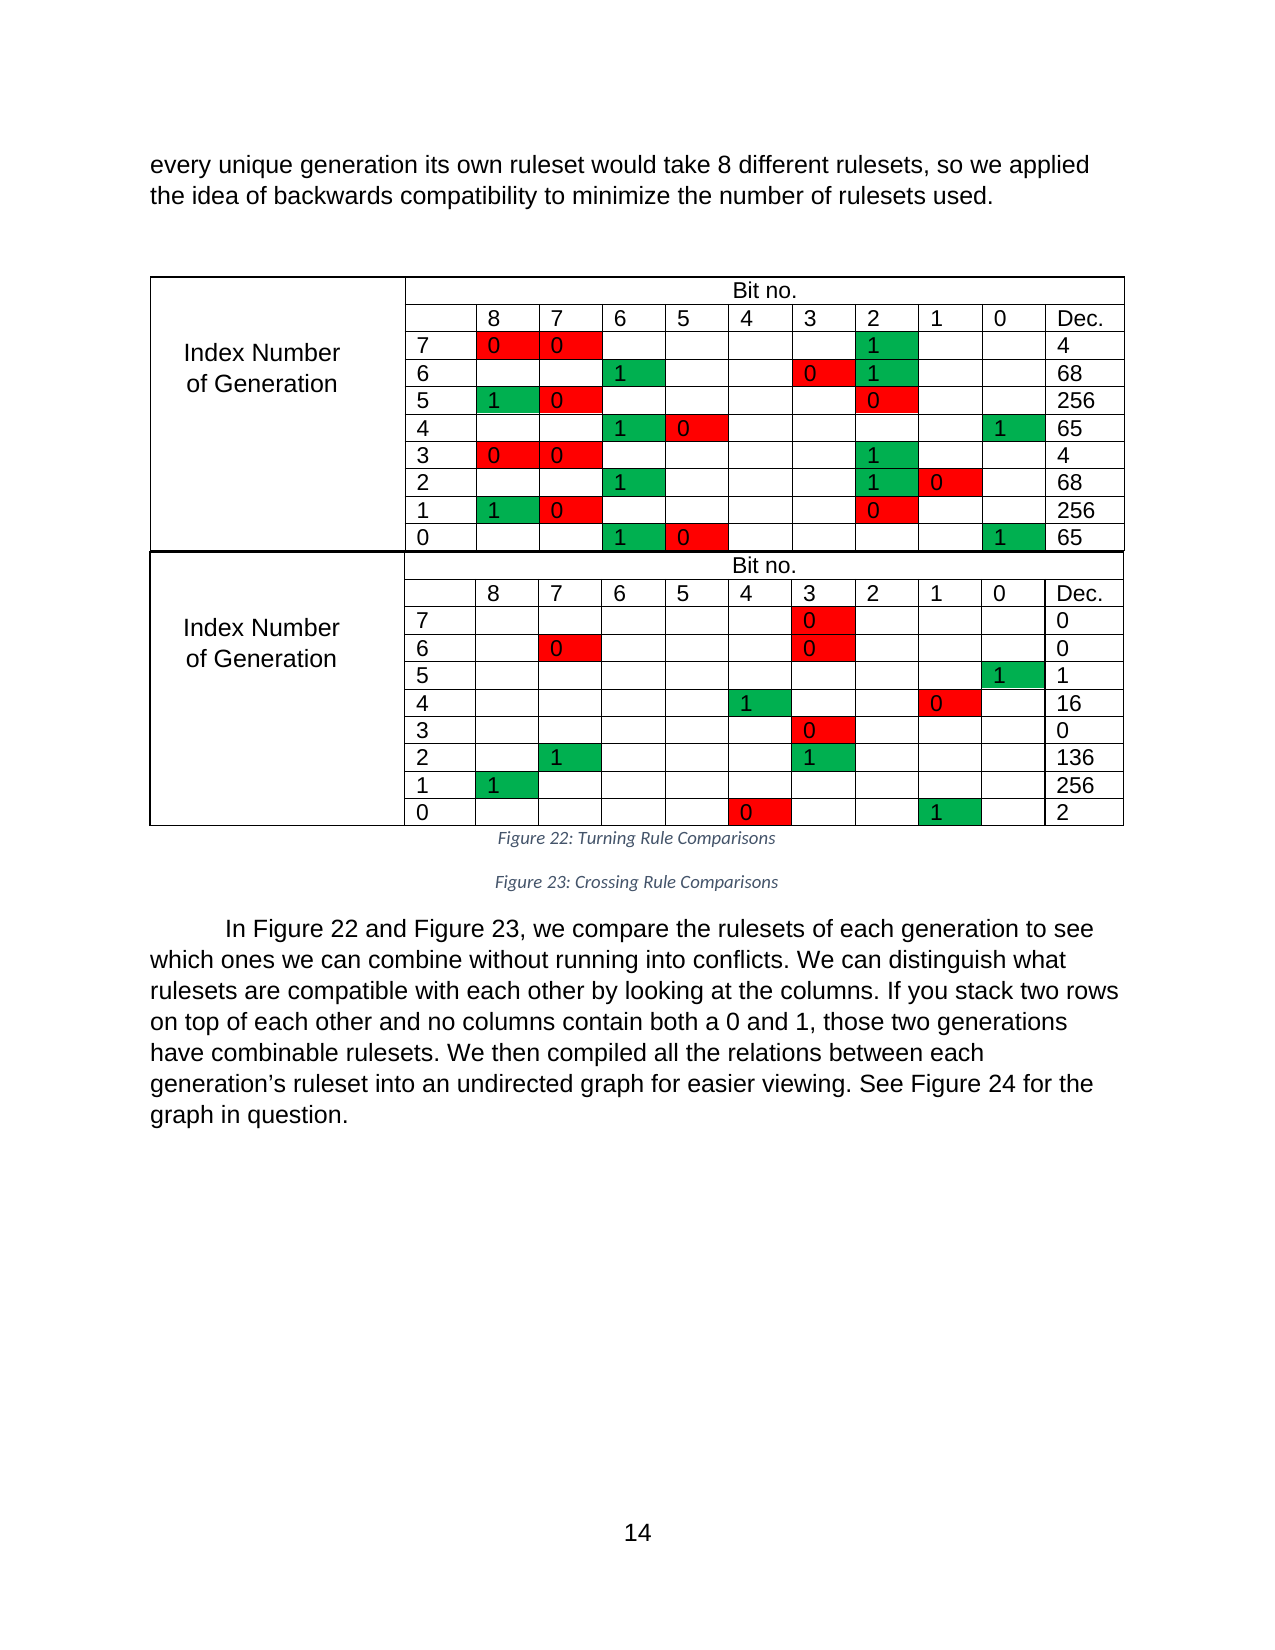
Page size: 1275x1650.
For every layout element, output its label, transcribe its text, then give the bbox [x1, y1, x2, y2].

table_cell Dec. [1046, 580, 1123, 606]
table_cell [666, 387, 728, 413]
table_cell 0 [1046, 635, 1123, 661]
table_cell [856, 772, 918, 798]
table_cell 3 [792, 580, 855, 606]
table_cell 0 [792, 607, 855, 634]
table_cell 0 [405, 799, 475, 825]
table_cell 0 [666, 524, 728, 550]
table_cell [602, 717, 665, 743]
table_cell 4 [729, 305, 792, 331]
table_cell 0 [919, 469, 982, 496]
table_cell [666, 469, 728, 496]
table_header Bit no. [405, 553, 1123, 579]
table_cell [792, 690, 855, 716]
table_cell [982, 607, 1044, 634]
table_cell 2 [1046, 799, 1123, 825]
table_cell 0 [540, 442, 602, 468]
table_cell [919, 717, 981, 743]
table_cell 0 [729, 799, 791, 825]
table_cell [602, 772, 665, 798]
table_cell 1 [856, 442, 918, 468]
table_header [151, 278, 405, 550]
table_cell 2 [856, 305, 918, 331]
table_cell 1 [406, 497, 476, 523]
table_cell [666, 717, 728, 743]
table_cell [982, 717, 1044, 743]
table_cell [856, 799, 918, 825]
table_cell [982, 635, 1044, 661]
table_cell [856, 717, 918, 743]
table_cell 7 [406, 332, 476, 359]
table_cell [792, 772, 855, 798]
table_cell 7 [405, 607, 475, 634]
table_cell [793, 469, 855, 496]
table_cell [602, 744, 665, 771]
table_cell [919, 635, 981, 661]
table_cell 0 [540, 332, 602, 359]
table_cell [476, 717, 538, 743]
table_cell [856, 635, 918, 661]
table_cell 2 [405, 744, 475, 771]
table_cell [729, 415, 792, 441]
table_cell 1 [729, 690, 791, 716]
table_cell [729, 744, 791, 771]
table_cell [729, 772, 791, 798]
table_cell [666, 442, 728, 468]
table_cell [729, 469, 792, 496]
table_cell [919, 524, 982, 550]
table_cell [666, 799, 728, 825]
table_cell 256 [1046, 772, 1123, 798]
table_cell [729, 717, 791, 743]
table_cell [603, 442, 665, 468]
table_cell [983, 469, 1045, 496]
table_cell [919, 662, 981, 688]
table_cell 1 [983, 524, 1045, 550]
table_cell 1 [856, 332, 918, 359]
table_cell 6 [406, 360, 476, 386]
table_cell 3 [793, 305, 855, 331]
table_cell [729, 524, 792, 550]
table_cell 1 [856, 469, 918, 496]
table_cell [919, 332, 982, 359]
table_cell 0 [477, 442, 539, 468]
table_cell [539, 717, 601, 743]
table_cell 1 [603, 524, 665, 550]
table_cell [793, 415, 855, 441]
table_cell [406, 305, 476, 331]
table_cell 0 [1046, 607, 1123, 634]
table_cell [729, 387, 792, 413]
table_cell 5 [406, 387, 476, 413]
table_cell 0 [793, 360, 855, 386]
table_cell [477, 360, 539, 386]
table_cell 65 [1046, 524, 1124, 550]
table_cell 68 [1046, 360, 1124, 386]
table_cell [602, 690, 665, 716]
table_cell [856, 744, 918, 771]
table_cell 3 [406, 442, 476, 468]
table_cell 0 [792, 635, 855, 661]
table_cell 1 [476, 772, 538, 798]
table_cell [476, 607, 538, 634]
table_cell 1 [1046, 662, 1123, 688]
table_cell [983, 387, 1045, 413]
table_cell [982, 799, 1044, 825]
table_cell [982, 772, 1044, 798]
table_cell [983, 497, 1045, 523]
table_cell [982, 690, 1044, 716]
table_cell 1 [919, 305, 982, 331]
table_cell 1 [982, 662, 1044, 688]
table_cell 4 [1046, 332, 1124, 359]
table_cell 0 [792, 717, 855, 743]
table_cell [539, 607, 601, 634]
table_cell [666, 607, 728, 634]
table_cell [919, 415, 982, 441]
table_cell 1 [919, 580, 981, 606]
table_cell 8 [477, 305, 539, 331]
table_cell 7 [539, 580, 601, 606]
table_cell [856, 607, 918, 634]
table_cell [793, 442, 855, 468]
table_cell 4 [1046, 442, 1124, 468]
table_cell [729, 497, 792, 523]
table_cell 2 [406, 469, 476, 496]
table_cell 0 [856, 497, 918, 523]
table_cell [666, 772, 728, 798]
table_cell [729, 442, 792, 468]
table_cell [602, 662, 665, 688]
table_cell [540, 524, 602, 550]
table_cell [919, 387, 982, 413]
table_cell [476, 662, 538, 688]
table_cell [856, 662, 918, 688]
table_cell [729, 360, 792, 386]
table_cell 0 [477, 332, 539, 359]
table_cell 0 [982, 580, 1044, 606]
table_cell [729, 635, 791, 661]
table_cell 16 [1046, 690, 1123, 716]
table_cell 68 [1046, 469, 1124, 496]
table_cell [476, 635, 538, 661]
table_cell [603, 497, 665, 523]
table_cell [405, 580, 475, 606]
table_cell [856, 524, 918, 550]
table_cell [540, 360, 602, 386]
table_cell [983, 442, 1045, 468]
table_cell [793, 497, 855, 523]
table_cell [729, 662, 791, 688]
table_cell [919, 607, 981, 634]
table_cell [476, 690, 538, 716]
table_cell [729, 332, 792, 359]
table_cell [477, 469, 539, 496]
table_cell 0 [406, 524, 476, 550]
table_cell Dec. [1046, 305, 1124, 331]
table_cell [856, 415, 918, 441]
table_cell [476, 799, 538, 825]
table_cell [603, 332, 665, 359]
table_cell [666, 360, 728, 386]
table_cell 1 [919, 799, 981, 825]
table_cell 4 [406, 415, 476, 441]
table_cell 8 [476, 580, 538, 606]
table_cell [983, 360, 1045, 386]
table_cell 3 [405, 717, 475, 743]
table_cell [982, 744, 1044, 771]
table_cell 0 [539, 635, 601, 661]
table_cell [539, 690, 601, 716]
text In Figure 22 and Figure 23, we compare the rulesets of each generation to see which ones we can combine without running into conflicts. We can distinguish what rulesets are compatible with each other by looking at the columns. If you stack two rows on top of each other and no columns contain both a 0 and 1, those two generations have combinable rulesets. We then compiled all the relations between each generation’s ruleset into an undirected graph for easier viewing. See Figure 24 for the graph in question. [150, 914, 1125, 1129]
table_cell [666, 635, 728, 661]
table_cell [539, 772, 601, 798]
table_cell 1 [603, 360, 665, 386]
table_cell [540, 469, 602, 496]
table_cell 1 [603, 415, 665, 441]
table_cell 65 [1046, 415, 1124, 441]
table_cell [603, 387, 665, 413]
table_cell [666, 497, 728, 523]
table_cell [666, 332, 728, 359]
table_cell 1 [792, 744, 855, 771]
table_cell 1 [477, 387, 539, 413]
table_cell 1 [539, 744, 601, 771]
table_cell 0 [983, 305, 1045, 331]
table_cell 6 [405, 635, 475, 661]
table_cell [602, 635, 665, 661]
table_cell [983, 332, 1045, 359]
table_cell 4 [405, 690, 475, 716]
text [150, 150, 1125, 210]
table_cell [666, 662, 728, 688]
table_cell [856, 690, 918, 716]
table_cell [666, 690, 728, 716]
table_cell 136 [1046, 744, 1123, 771]
table_cell [793, 387, 855, 413]
table_cell [919, 744, 981, 771]
table_cell [539, 799, 601, 825]
table_cell 1 [983, 415, 1045, 441]
table_cell [919, 497, 982, 523]
table_cell 256 [1046, 387, 1124, 413]
table_cell 6 [603, 305, 665, 331]
table_cell 5 [666, 305, 728, 331]
table_cell [793, 524, 855, 550]
table_cell 0 [1046, 717, 1123, 743]
table_cell 0 [666, 415, 728, 441]
table_cell [477, 524, 539, 550]
table_cell 4 [729, 580, 791, 606]
table_cell 7 [540, 305, 602, 331]
table_cell [919, 442, 982, 468]
table_cell [793, 332, 855, 359]
table_cell [919, 360, 982, 386]
table_cell [540, 415, 602, 441]
table_cell [792, 799, 855, 825]
table_cell 0 [856, 387, 918, 413]
table_cell [666, 744, 728, 771]
table_cell 1 [477, 497, 539, 523]
table_header Bit no. [406, 278, 1124, 304]
table_cell 6 [602, 580, 665, 606]
table_cell 5 [405, 662, 475, 688]
table_cell [602, 799, 665, 825]
table_cell [476, 744, 538, 771]
table_cell [792, 662, 855, 688]
table_header [151, 553, 404, 825]
table_cell [602, 607, 665, 634]
table_cell 2 [856, 580, 918, 606]
table_cell 0 [540, 387, 602, 413]
table_cell 1 [856, 360, 918, 386]
table_cell [539, 662, 601, 688]
table_cell 5 [666, 580, 728, 606]
table_cell [729, 607, 791, 634]
table_cell 0 [540, 497, 602, 523]
table_cell 1 [405, 772, 475, 798]
table_cell 0 [919, 690, 981, 716]
table_cell [919, 772, 981, 798]
table_cell 1 [603, 469, 665, 496]
table_cell [477, 415, 539, 441]
table_cell 256 [1046, 497, 1124, 523]
